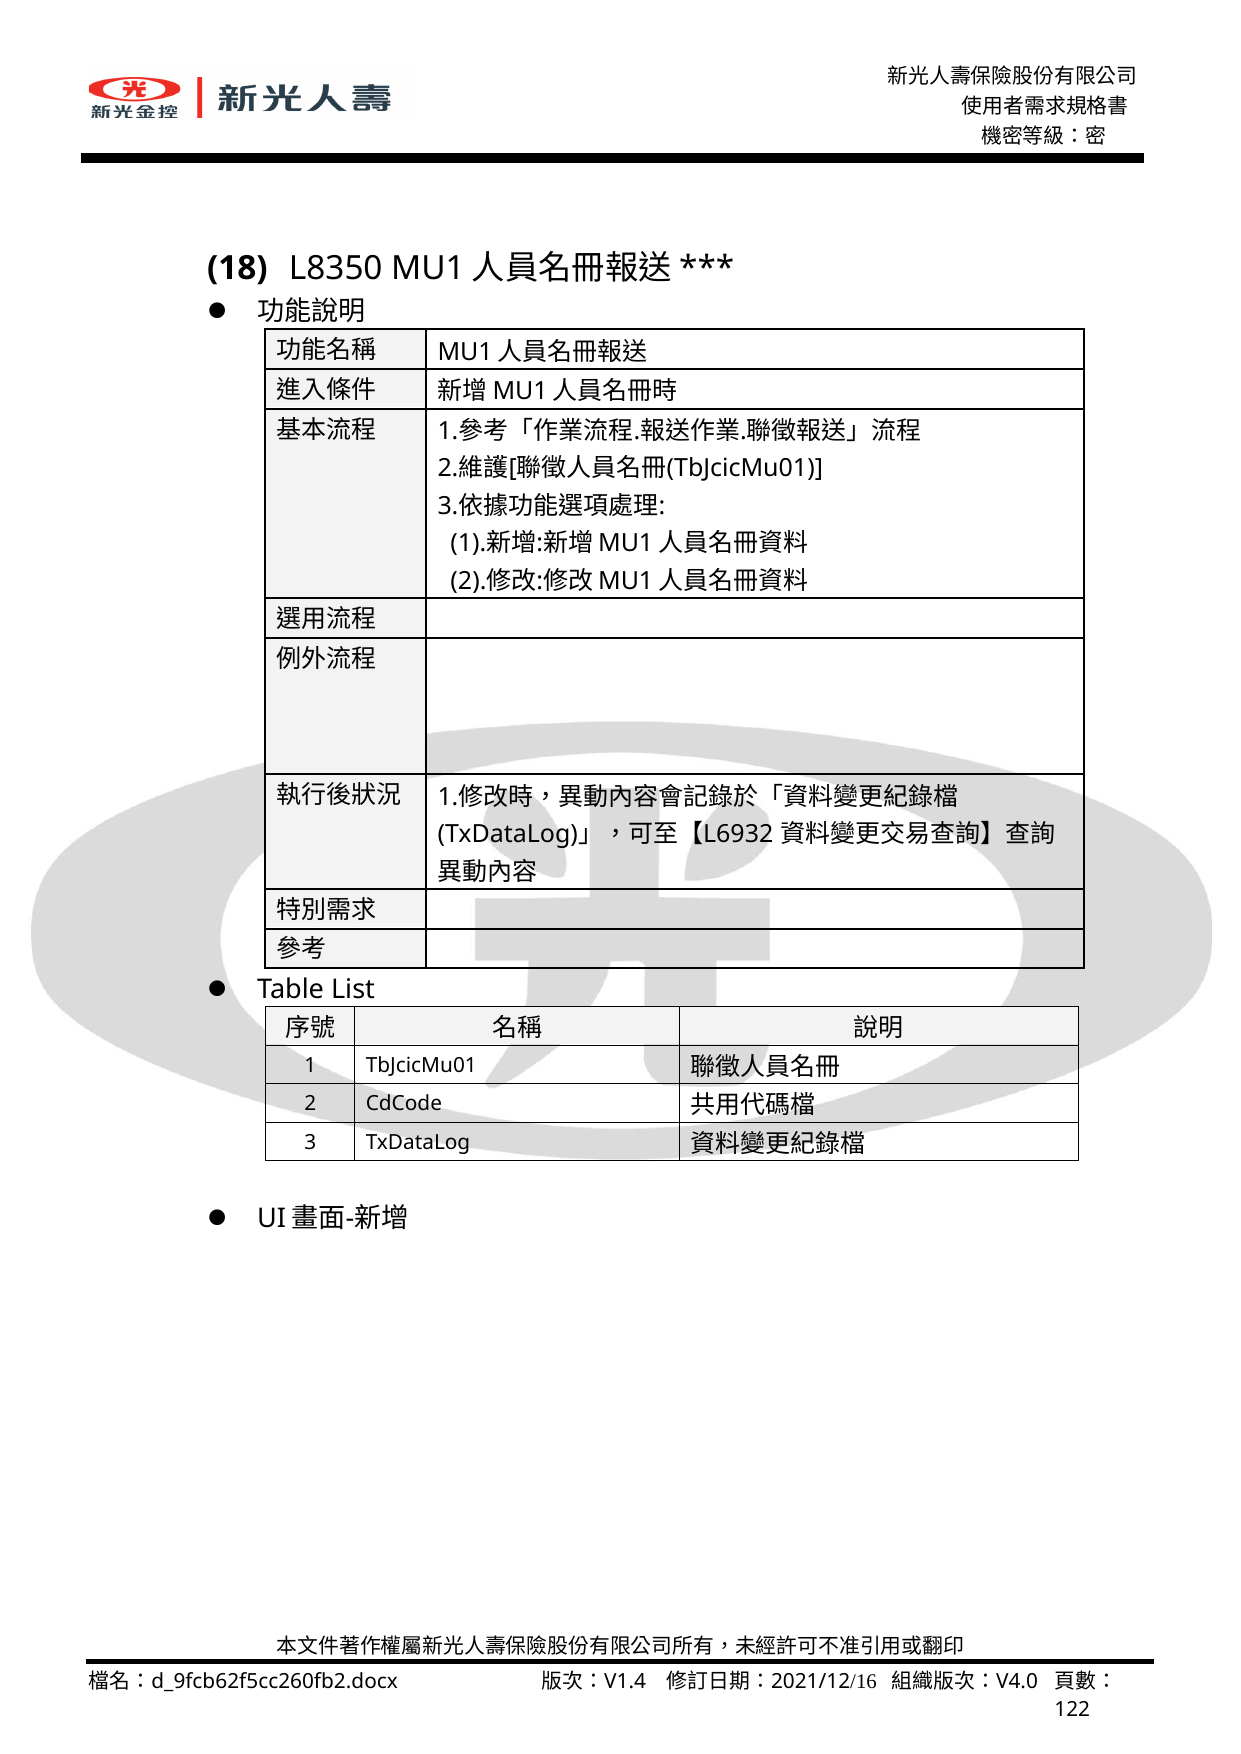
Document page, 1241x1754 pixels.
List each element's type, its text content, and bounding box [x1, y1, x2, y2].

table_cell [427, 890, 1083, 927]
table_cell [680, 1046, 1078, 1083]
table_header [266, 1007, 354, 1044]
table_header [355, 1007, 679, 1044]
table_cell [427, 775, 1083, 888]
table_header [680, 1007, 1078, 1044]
list Table List [207, 969, 1152, 1006]
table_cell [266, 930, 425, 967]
list UI畫面-新增 [207, 1199, 1152, 1236]
picture [88, 61, 414, 118]
picture [25, 713, 1215, 1166]
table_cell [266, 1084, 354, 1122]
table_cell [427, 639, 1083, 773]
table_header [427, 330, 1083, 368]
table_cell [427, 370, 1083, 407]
list 功能說明 [207, 289, 1152, 328]
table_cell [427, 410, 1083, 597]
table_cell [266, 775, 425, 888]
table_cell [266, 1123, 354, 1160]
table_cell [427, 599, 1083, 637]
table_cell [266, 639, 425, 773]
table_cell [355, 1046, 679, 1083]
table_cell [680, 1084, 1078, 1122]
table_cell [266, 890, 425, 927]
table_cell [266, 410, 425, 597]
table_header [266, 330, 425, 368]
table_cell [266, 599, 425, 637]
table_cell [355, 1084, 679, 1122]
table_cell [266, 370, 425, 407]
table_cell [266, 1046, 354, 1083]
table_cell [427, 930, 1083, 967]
subtitle L8350 MU1人員名冊報送 *** [207, 241, 1152, 289]
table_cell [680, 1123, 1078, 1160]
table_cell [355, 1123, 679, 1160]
